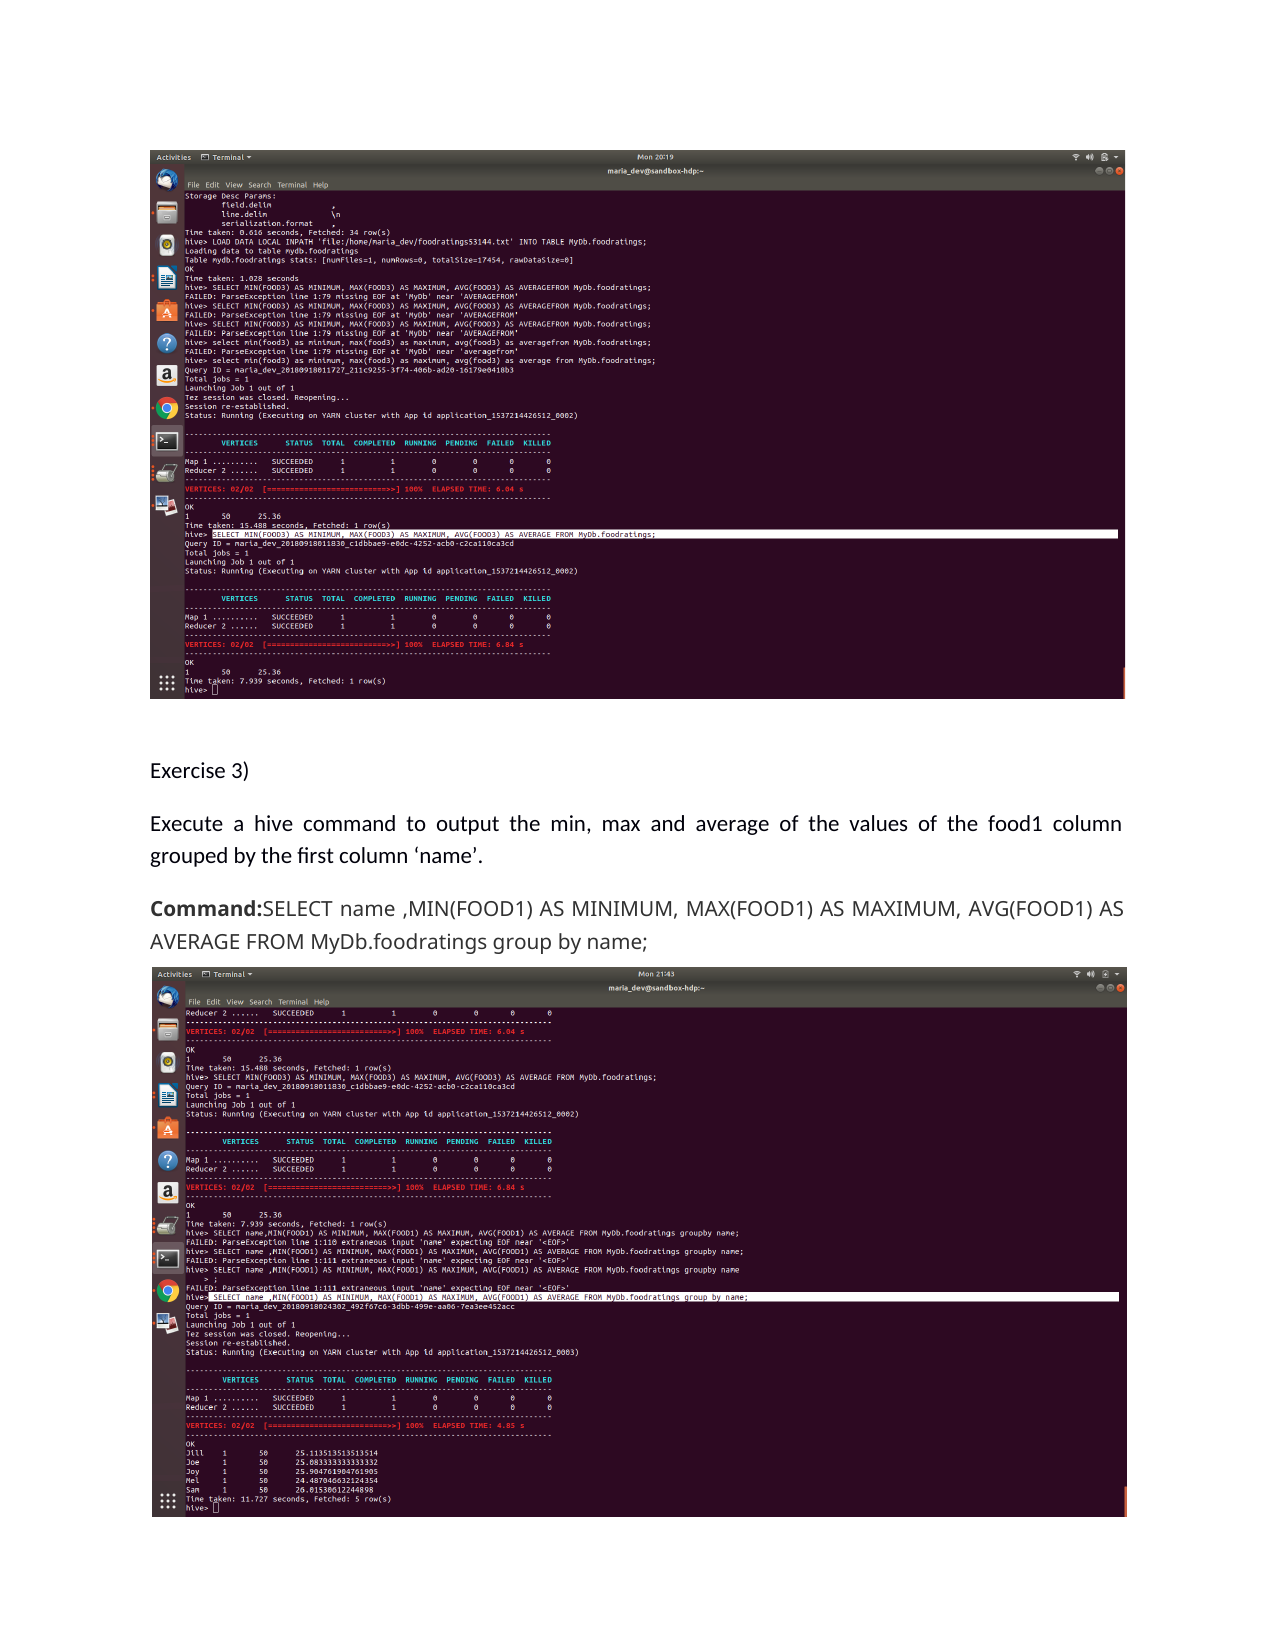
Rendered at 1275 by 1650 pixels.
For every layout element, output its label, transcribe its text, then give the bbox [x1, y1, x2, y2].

picture [152, 967, 1127, 1517]
text Execute a hive command to output the min, max and average of the values of the food1 column grouped by the first column ‘name’. [150, 809, 1125, 869]
text Exercise 3) [150, 756, 1125, 784]
text Command:SELECT name ,MIN(FOOD1) AS MINIMUM, MAX(FOOD1) AS MAXIMUM, AVG(FOOD1) AS AVERAGE FROM MyDb.foodratings group by name; [150, 894, 1125, 955]
picture [150, 150, 1125, 699]
